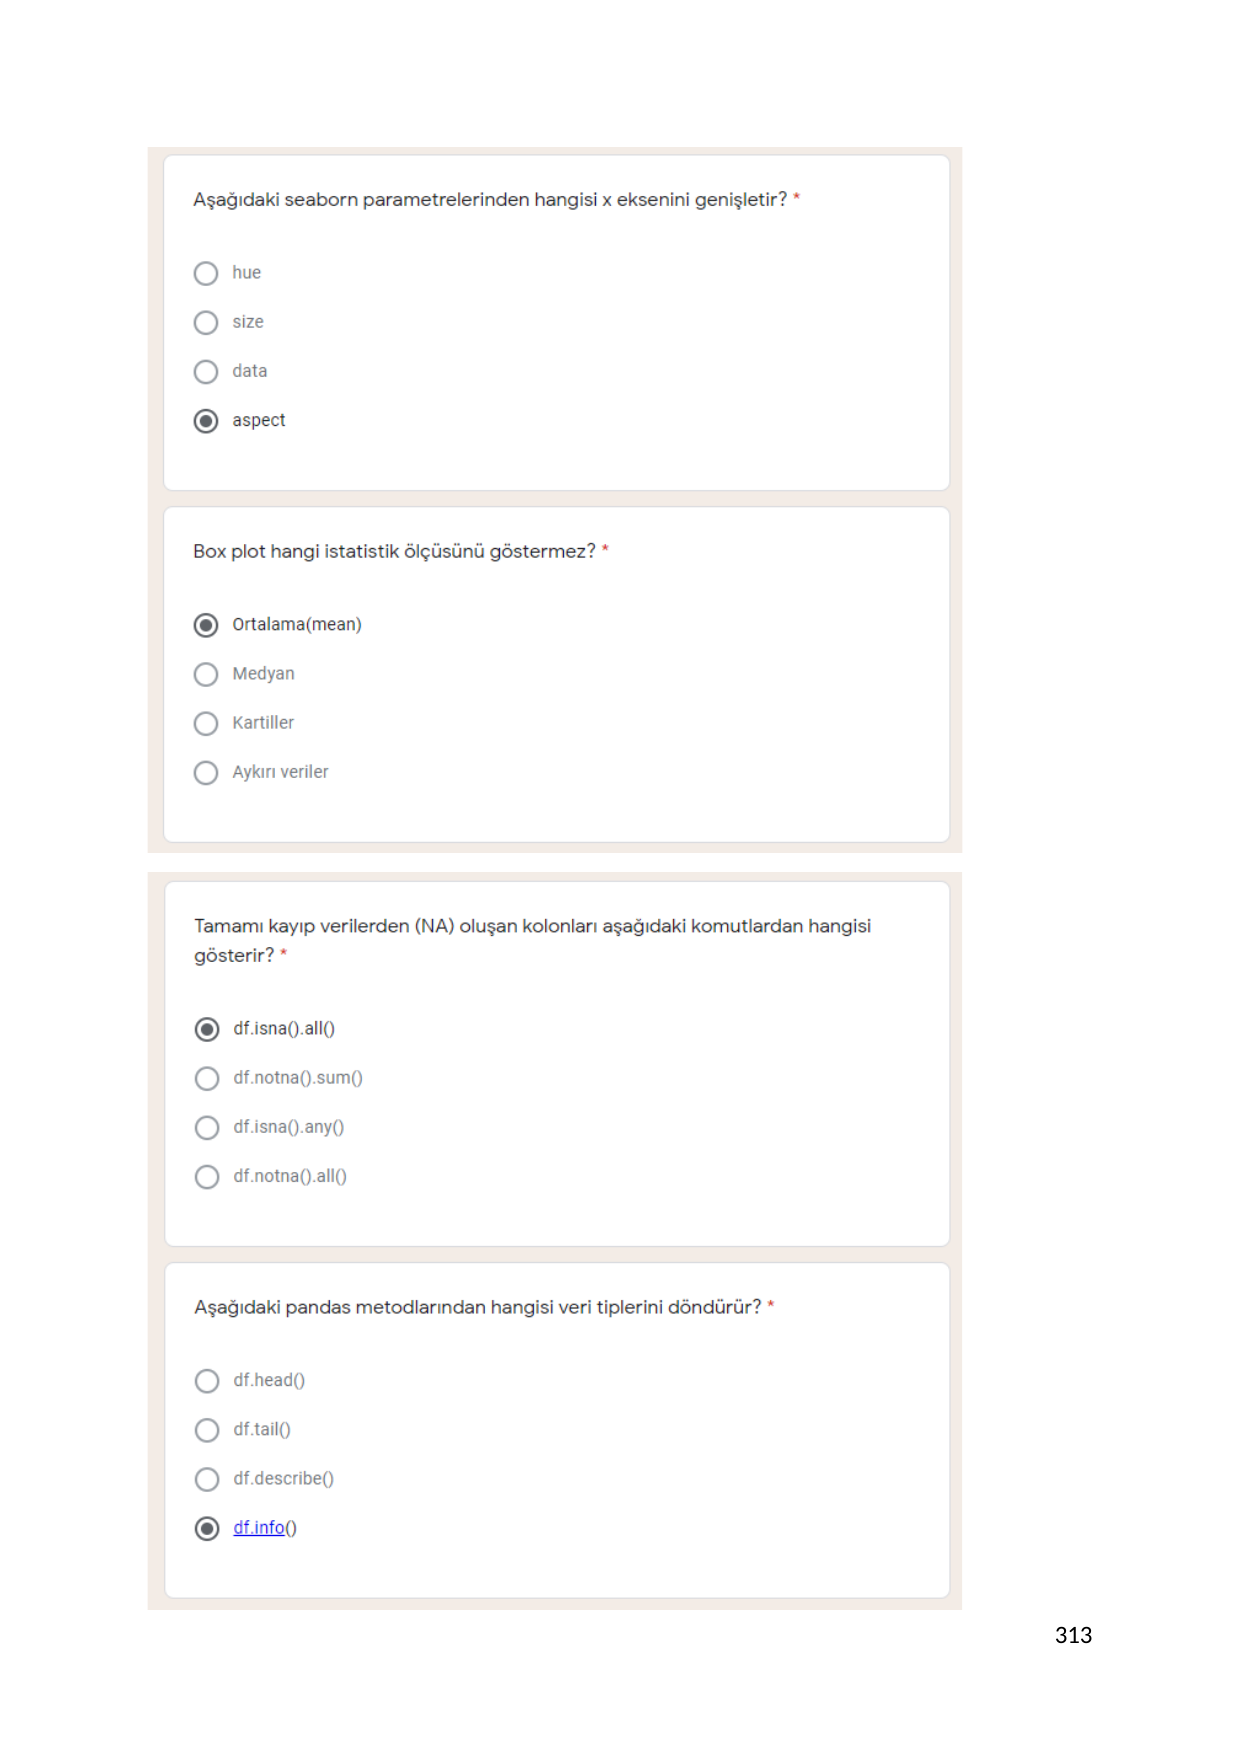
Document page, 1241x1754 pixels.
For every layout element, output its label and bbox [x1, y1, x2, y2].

picture [147, 147, 963, 853]
picture [147, 872, 963, 1610]
